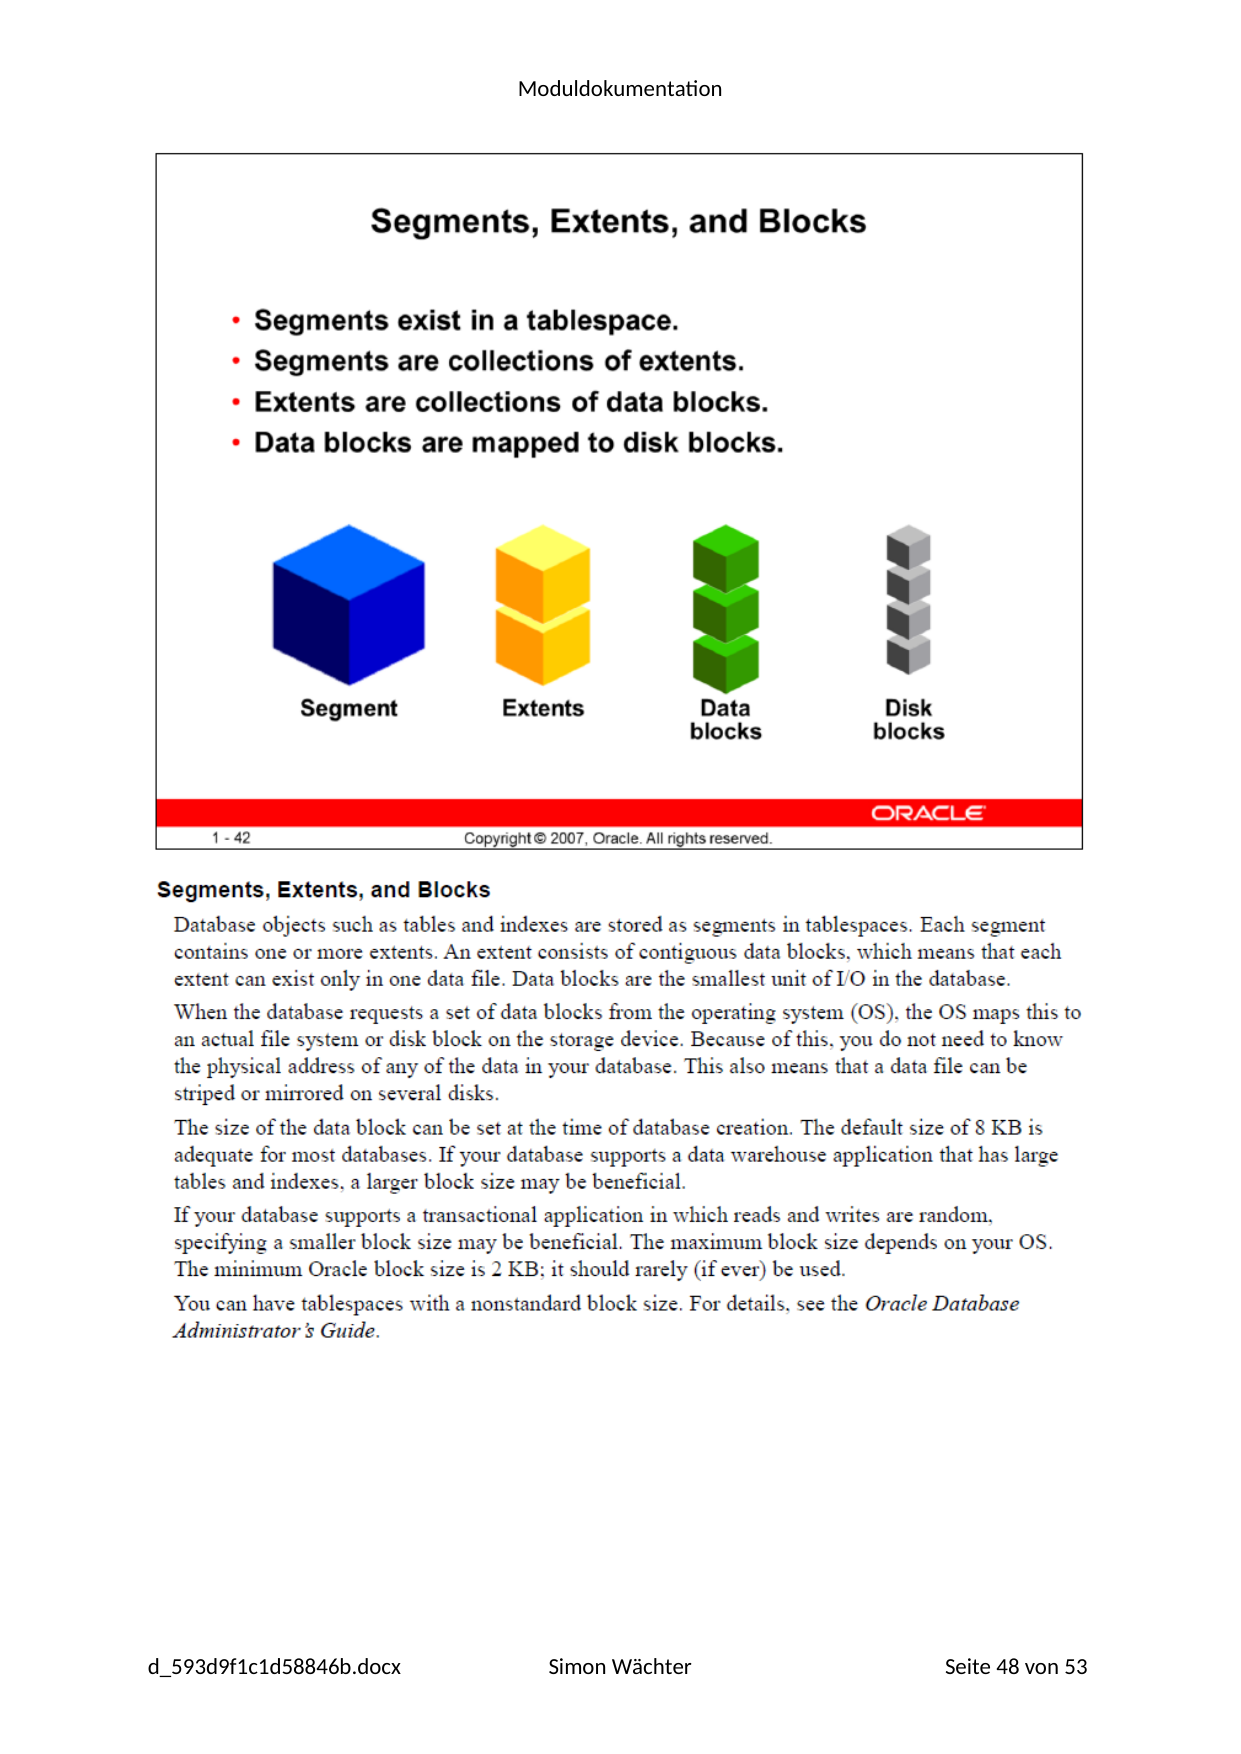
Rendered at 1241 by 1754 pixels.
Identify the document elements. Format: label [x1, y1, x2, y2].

picture [147, 875, 1093, 1350]
picture [147, 147, 1093, 856]
